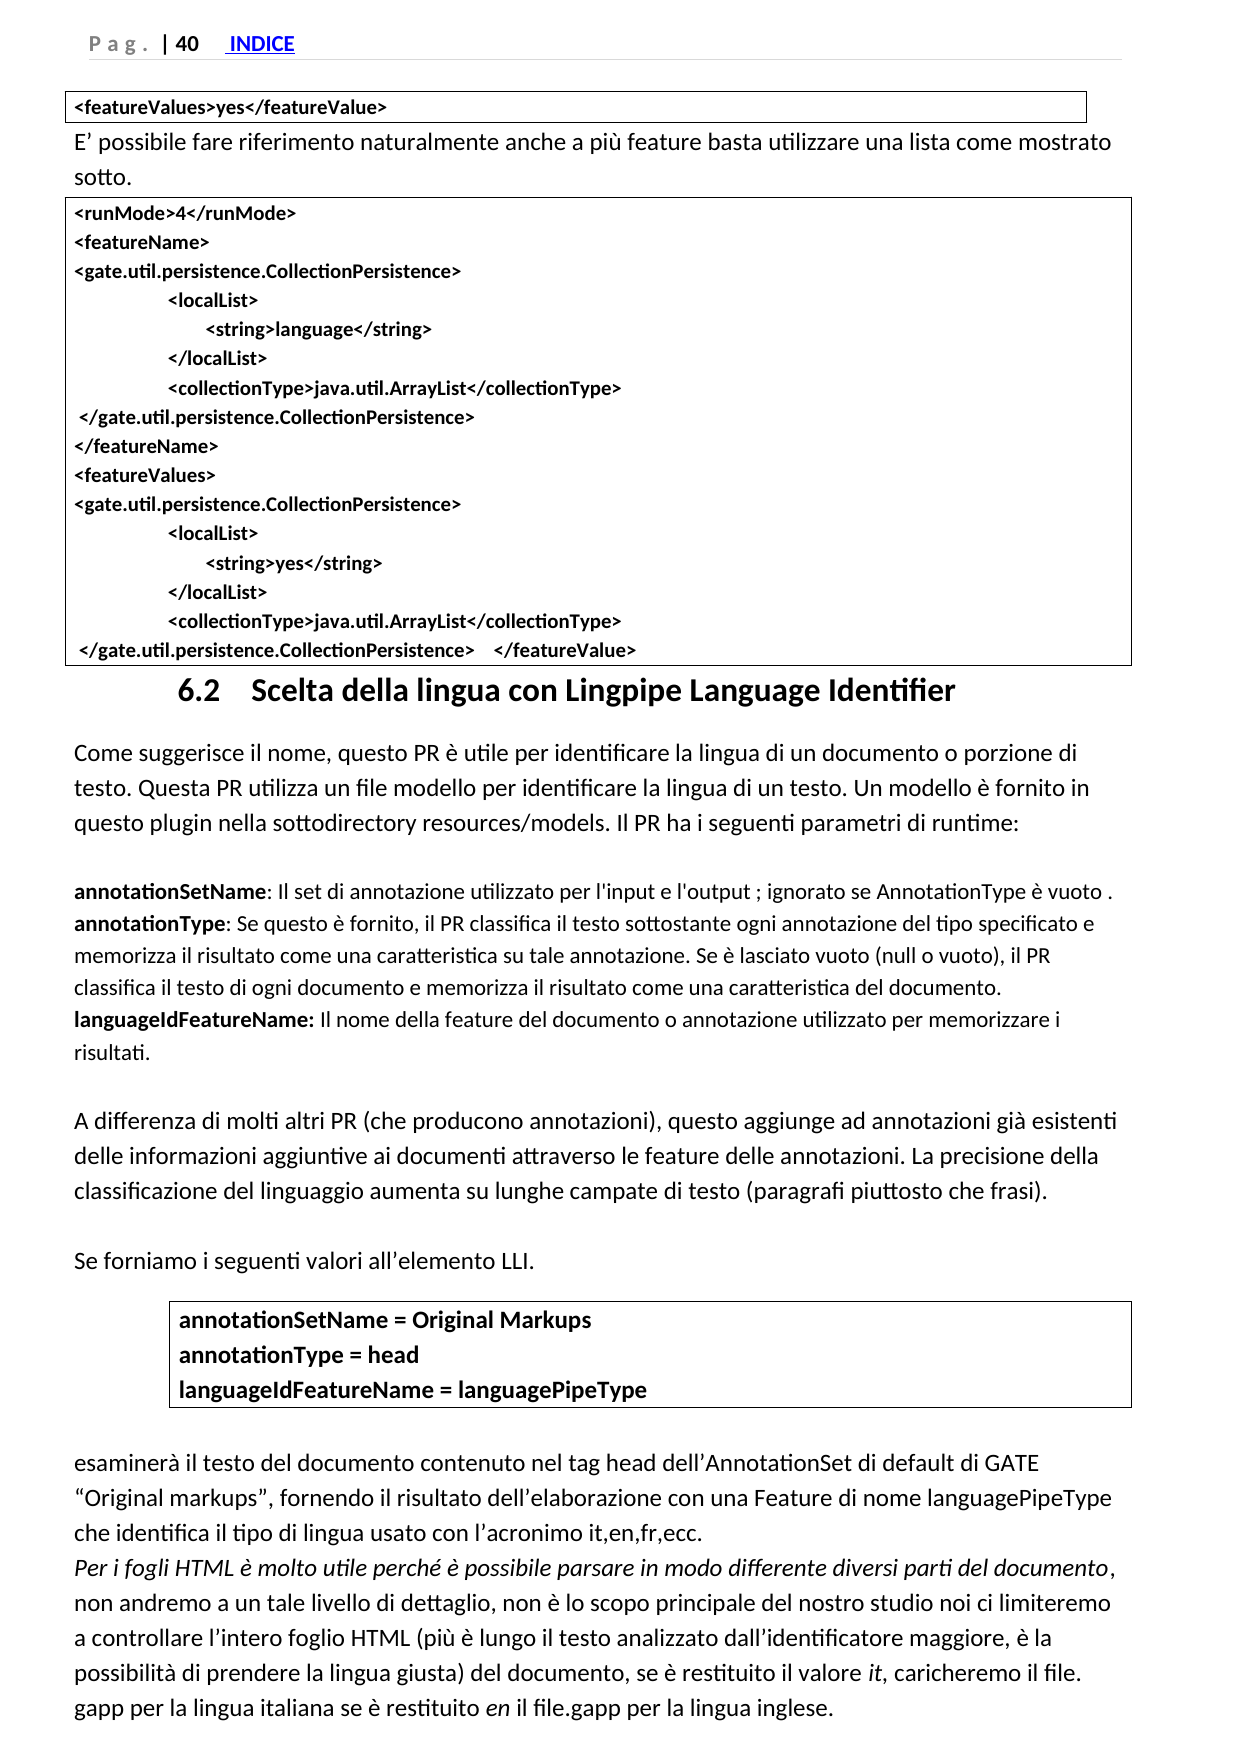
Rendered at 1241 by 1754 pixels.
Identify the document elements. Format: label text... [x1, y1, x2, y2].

list <featureName> [66, 226, 1131, 254]
list <localList> [66, 517, 1131, 546]
list <collectionType>java.util.ArrayList</collectionType> [66, 605, 1131, 633]
list <gate.util.persistence.CollectionPersistence> [66, 488, 1131, 517]
list </featureName> [66, 430, 1131, 458]
text annotationSetName = Original Markups [170, 1302, 1131, 1335]
text annotationSetName: Il set di annotazione utilizzato per l'input e l'output ; ignorato se AnnotationType è vuoto . [74, 842, 1122, 905]
list <collectionType>java.util.ArrayList</collectionType> [66, 372, 1131, 400]
list <string>yes</string> [66, 547, 1131, 575]
text <featureValues>yes</featureValue> [66, 92, 1086, 122]
list </gate.util.persistence.CollectionPersistence> [66, 401, 1131, 429]
text annotationType: Se questo è fornito, il PR classifica il testo sottostante ogni annotazione del tipo specificato e memorizza il risultato come una caratteristica su tale annotazione. Se è lasciato vuoto (null o vuoto), il PR classifica il testo di ogni documento e memorizza il risultato come una caratteristica del documento. languageIdFeatureName: Il nome della feature del documento o annotazione utilizzato per memorizzare i risultati. A differenza di molti altri PR (che producono annotazioni), questo aggiunge ad annotazioni già esistenti delle informazioni aggiuntive ai documenti attraverso le feature delle annotazioni. La precisione della classificazione del linguaggio aumenta su lunghe campate di testo (paragrafi piuttosto che frasi). [74, 909, 1122, 1206]
list </localList> [66, 576, 1131, 604]
list Scelta della lingua con Lingpipe Language Identifier [177, 669, 1122, 710]
list <runMode>4</runMode> [66, 198, 1131, 225]
list <string>language</string> [66, 313, 1131, 342]
list <gate.util.persistence.CollectionPersistence> [66, 255, 1131, 283]
list </gate.util.persistence.CollectionPersistence> </featureValue> [66, 634, 1131, 665]
list <featureValues> [66, 459, 1131, 488]
list Per i fogli HTML è molto utile perché è possibile parsare in modo differente diversi parti del documento, non andremo a un tale livello di dettaglio, non è lo scopo principale del nostro studio noi ci limiteremo a controllare l’intero foglio HTML (più è lungo il testo analizzato dall’identificatore maggiore, è la possibilità di prendere la lingua giusta) del documento, se è restituito il valore it, caricheremo il file. gapp per la lingua italiana se è restituito en il file.gapp per la lingua inglese. [74, 1552, 1122, 1723]
list <localList> [66, 284, 1131, 313]
list E’ possibile fare riferimento naturalmente anche a più feature basta utilizzare una lista come mostrato sotto. [74, 127, 1122, 192]
text languageIdFeatureName = languagePipeType [170, 1371, 1131, 1407]
list Se forniamo i seguenti valori all’elemento LLI. [74, 1245, 1122, 1276]
list </localList> [66, 342, 1131, 371]
text Come suggerisce il nome, questo PR è utile per identificare la lingua di un documento o porzione di testo. Questa PR utilizza un file modello per identificare la lingua di un testo. Un modello è fornito in questo plugin nella sottodirectory resources/models. Il PR ha i seguenti parametri di runtime: [74, 737, 1122, 838]
list esaminerà il testo del documento contenuto nel tag head dell’AnnotationSet di default di GATE “Original markups”, fornendo il risultato dell’elaborazione con una Feature di nome languagePipeType che identifica il tipo di lingua usato con l’acronimo it,en,fr,ecc. [74, 1447, 1122, 1548]
text annotationType = head [170, 1336, 1131, 1370]
